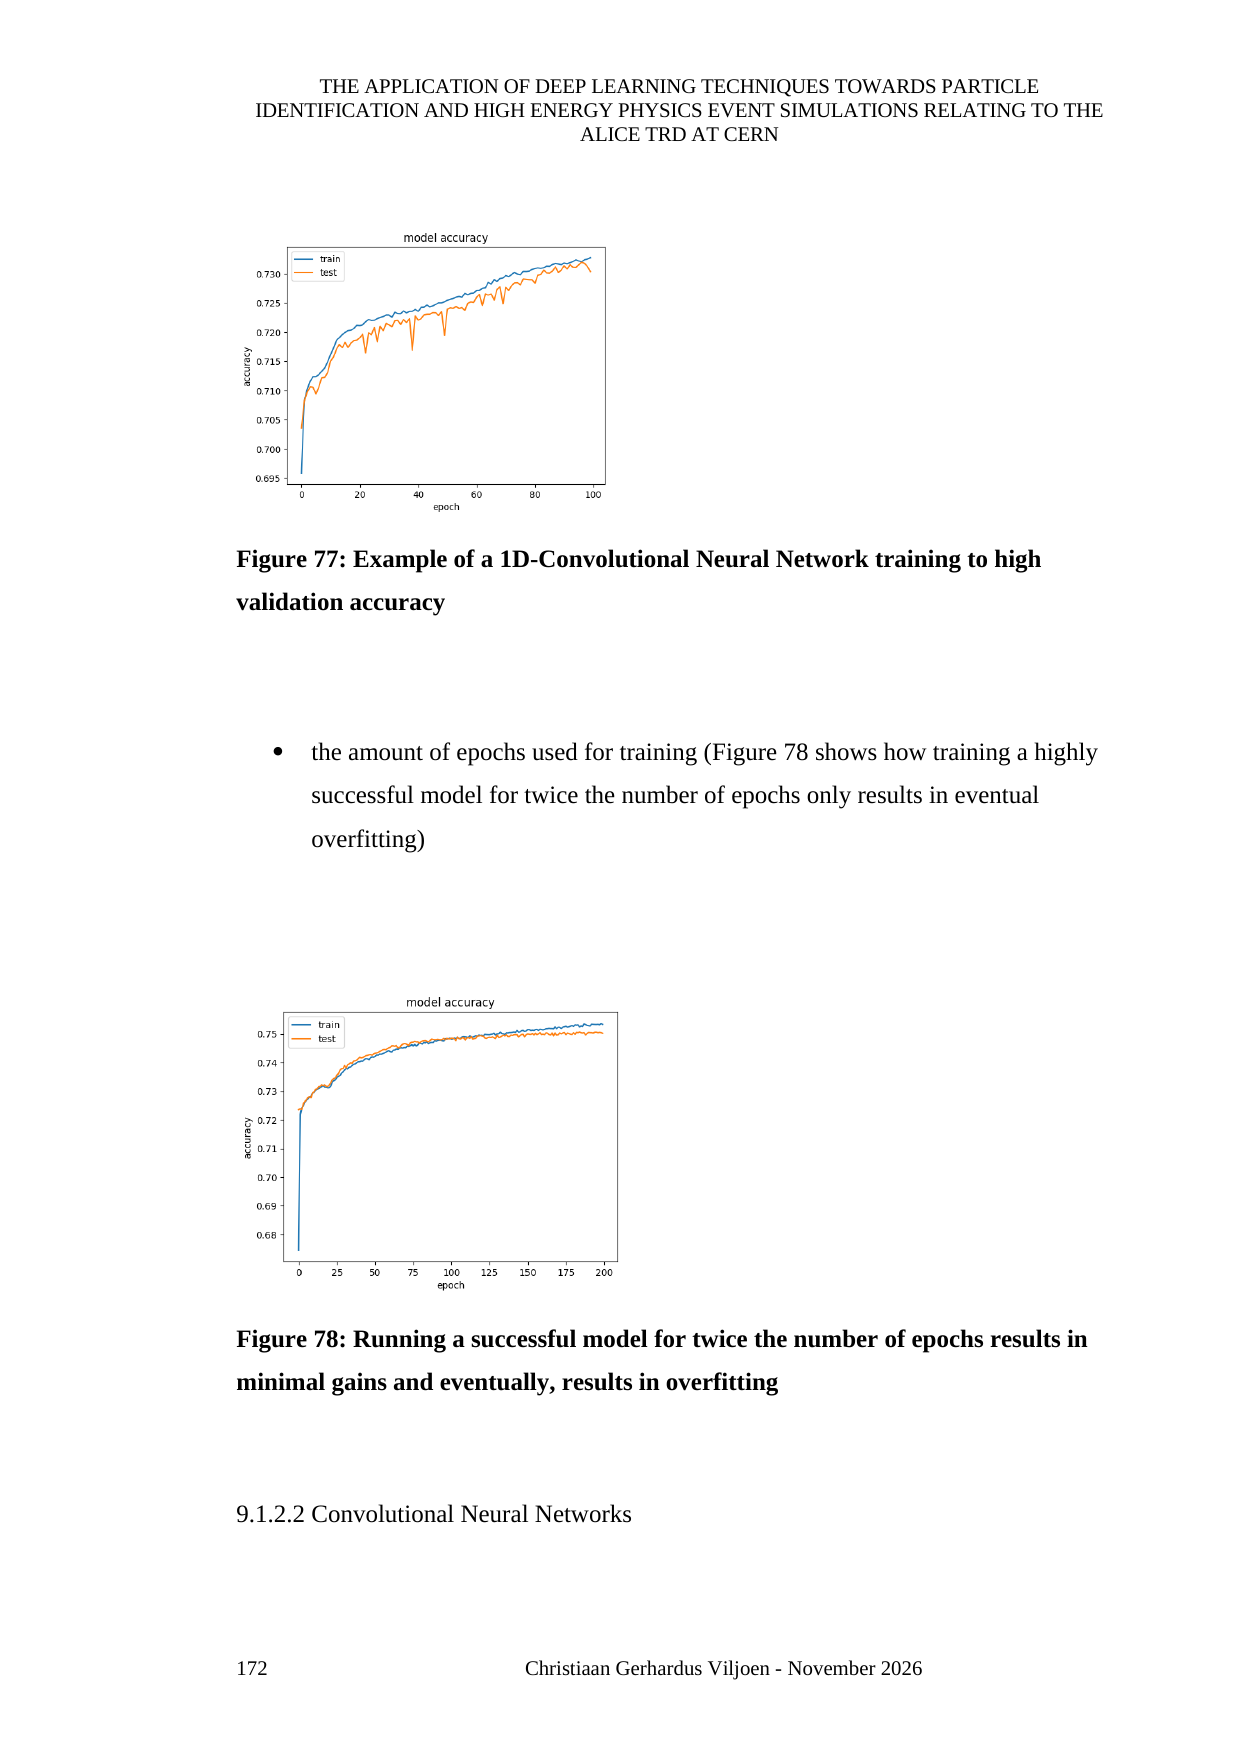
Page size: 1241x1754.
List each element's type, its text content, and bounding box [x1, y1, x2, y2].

subtitle Convolutional Neural Networks [236, 1499, 1122, 1528]
picture [236, 226, 613, 518]
list the amount of epochs used for training (Figure 63 shows how training a highly successful model for twice the number of epochs only results in eventual overfitting) [274, 737, 1122, 852]
picture [236, 990, 626, 1297]
